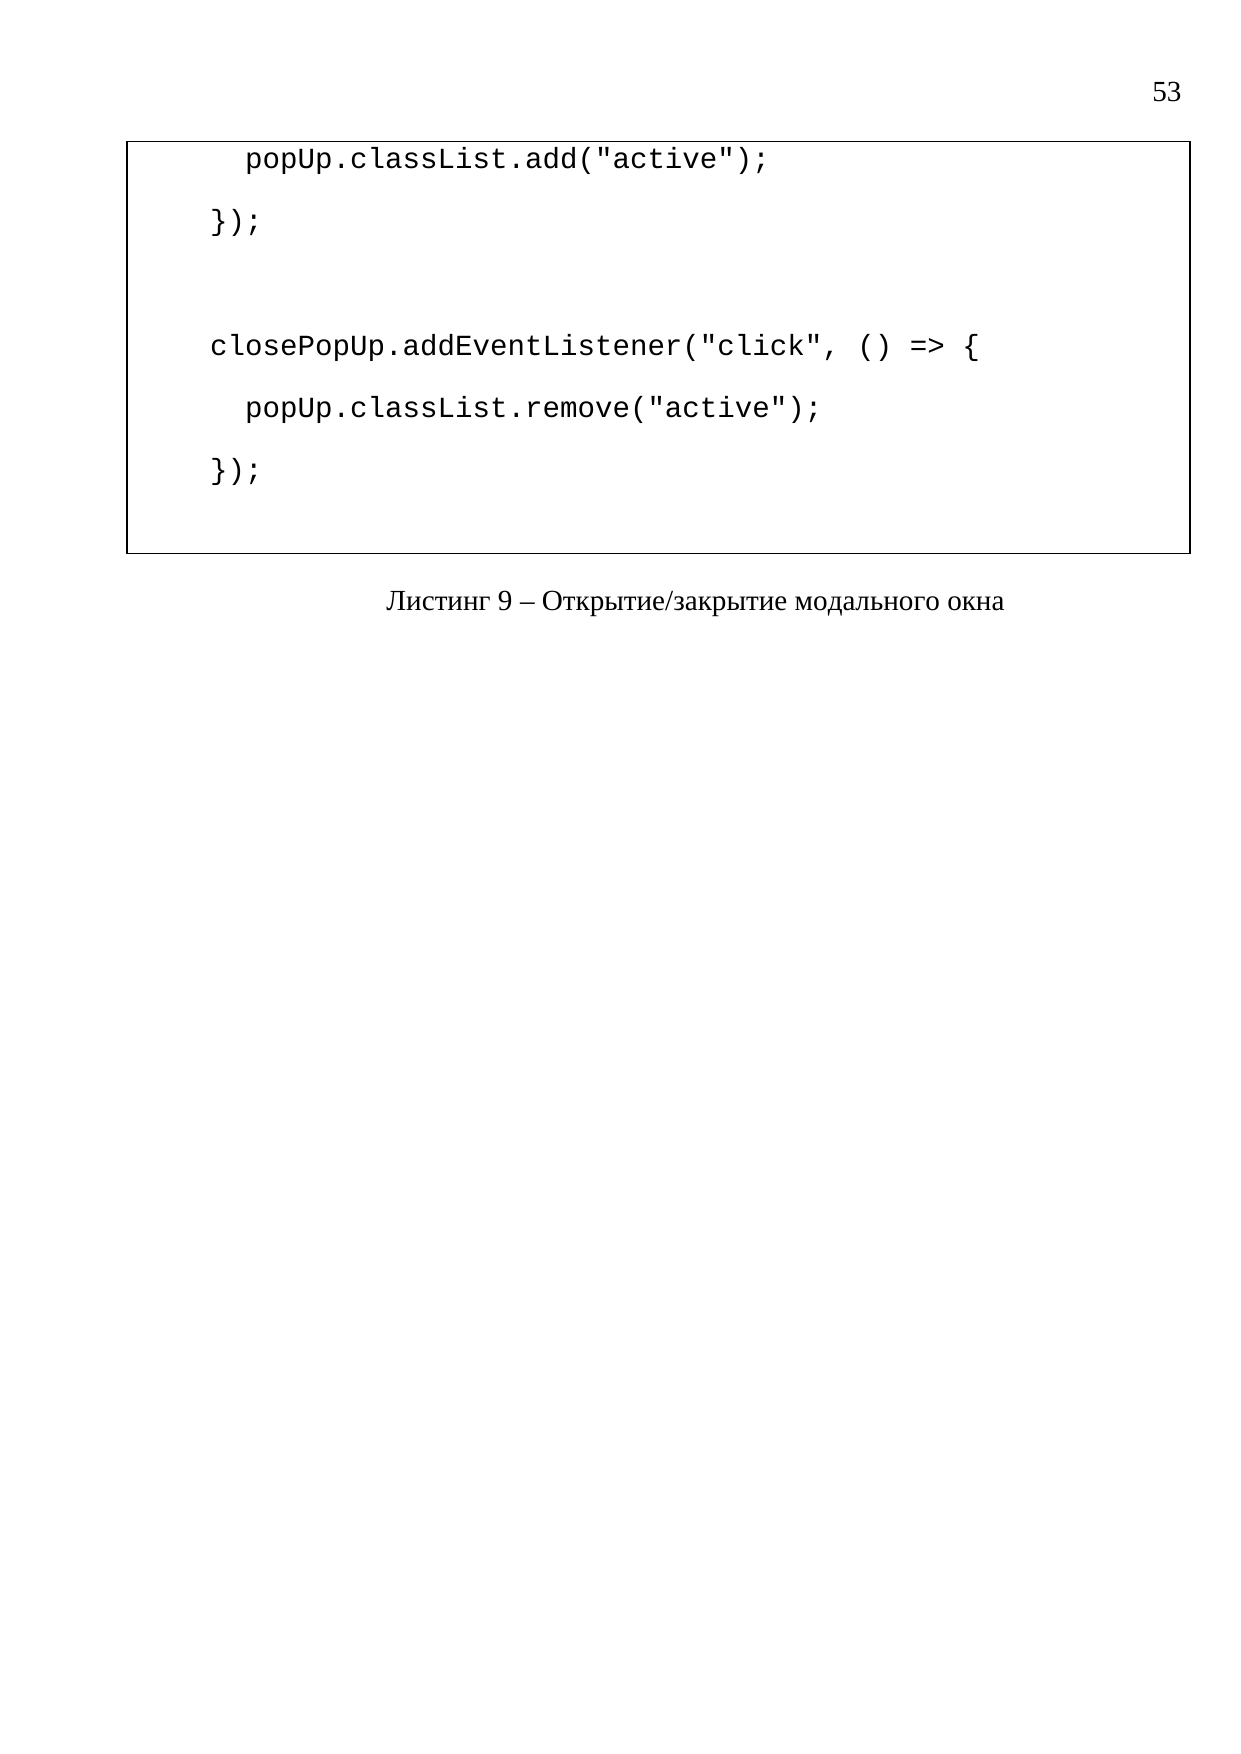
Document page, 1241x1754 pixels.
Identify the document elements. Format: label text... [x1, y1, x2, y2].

text Листинг 9 – Открытие/закрытие модального окна [534, 583, 1181, 617]
text }); [128, 452, 1189, 488]
text popUp.classList.add("active"); [128, 142, 1189, 177]
text }); [128, 203, 1189, 239]
text closePopUp.addEventListener("click", () => { [128, 327, 1189, 364]
text popUp.classList.remove("active"); [128, 390, 1189, 426]
text Листинг 9 – Открытие/закрытие модального окна [136, 583, 520, 617]
